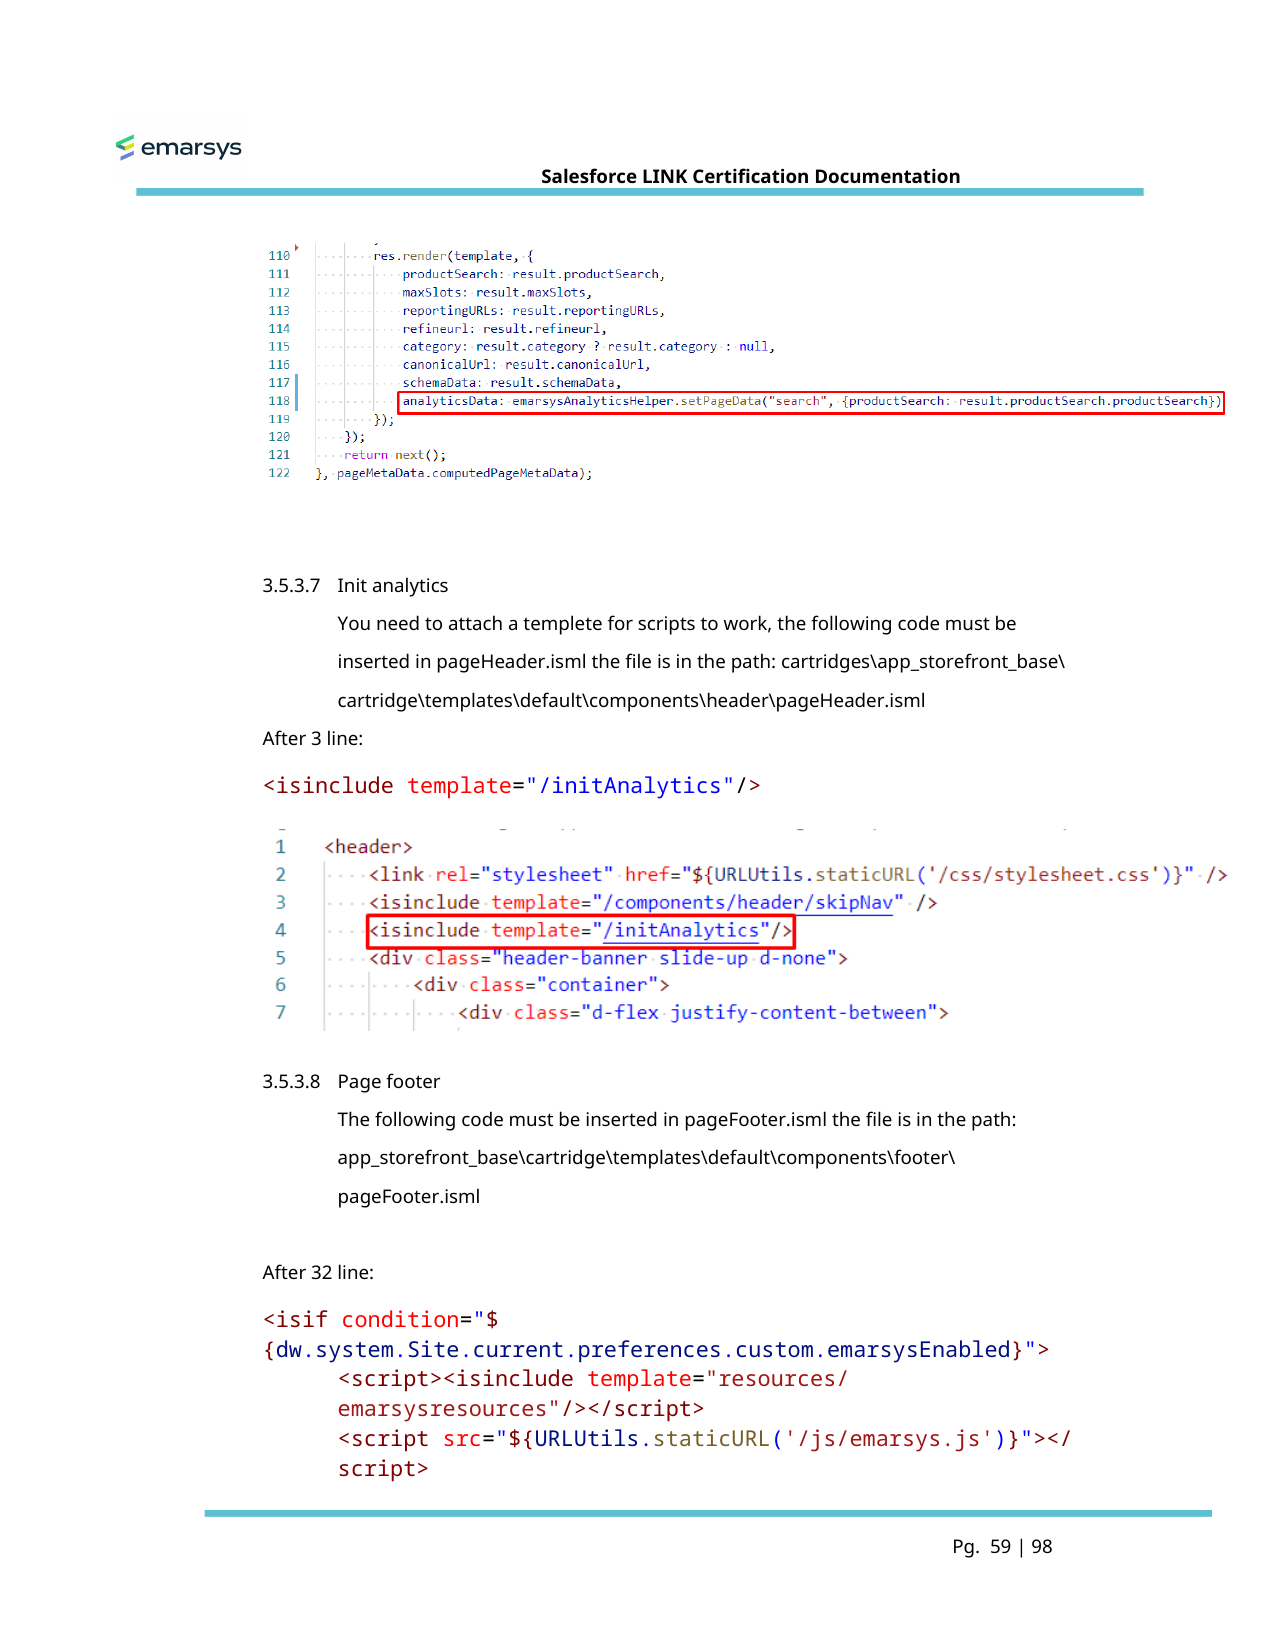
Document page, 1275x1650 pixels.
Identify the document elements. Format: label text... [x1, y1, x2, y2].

list Init analytics [262, 572, 1087, 598]
picture [262, 829, 1241, 1031]
picture [113, 111, 244, 184]
list After 3 line: [262, 725, 1087, 751]
text <script src="${URLUtils.staticURL('/js/emarsys.js')}"></script> [337, 1423, 1087, 1483]
text <script><isinclude template="resources/emarsysresources"/></script> [337, 1363, 1087, 1423]
list app_storefront_base\cartridge\templates\default\components\footer\pageFooter.isml [337, 1145, 1087, 1208]
text <isinclude template="/initAnalytics"/> [187, 769, 1087, 799]
list The following code must be inserted in pageFooter.isml the file is in the path: [337, 1106, 1087, 1132]
list You need to attach a templete for scripts to work, the following code must be inserted in pageHeader.isml the file is in the path: cartridges\app_storefront_base\cartridge\templates\default\components\header\pageHeader.isml [337, 610, 1087, 712]
text <isif condition="${dw.system.Site.current.preferences.custom.emarsysEnabled}"> [262, 1304, 1087, 1363]
list After 32 line: [262, 1259, 1087, 1285]
picture [136, 188, 1144, 196]
list Page footer [262, 1068, 1087, 1094]
picture [262, 243, 1227, 484]
picture [204, 1510, 1212, 1517]
